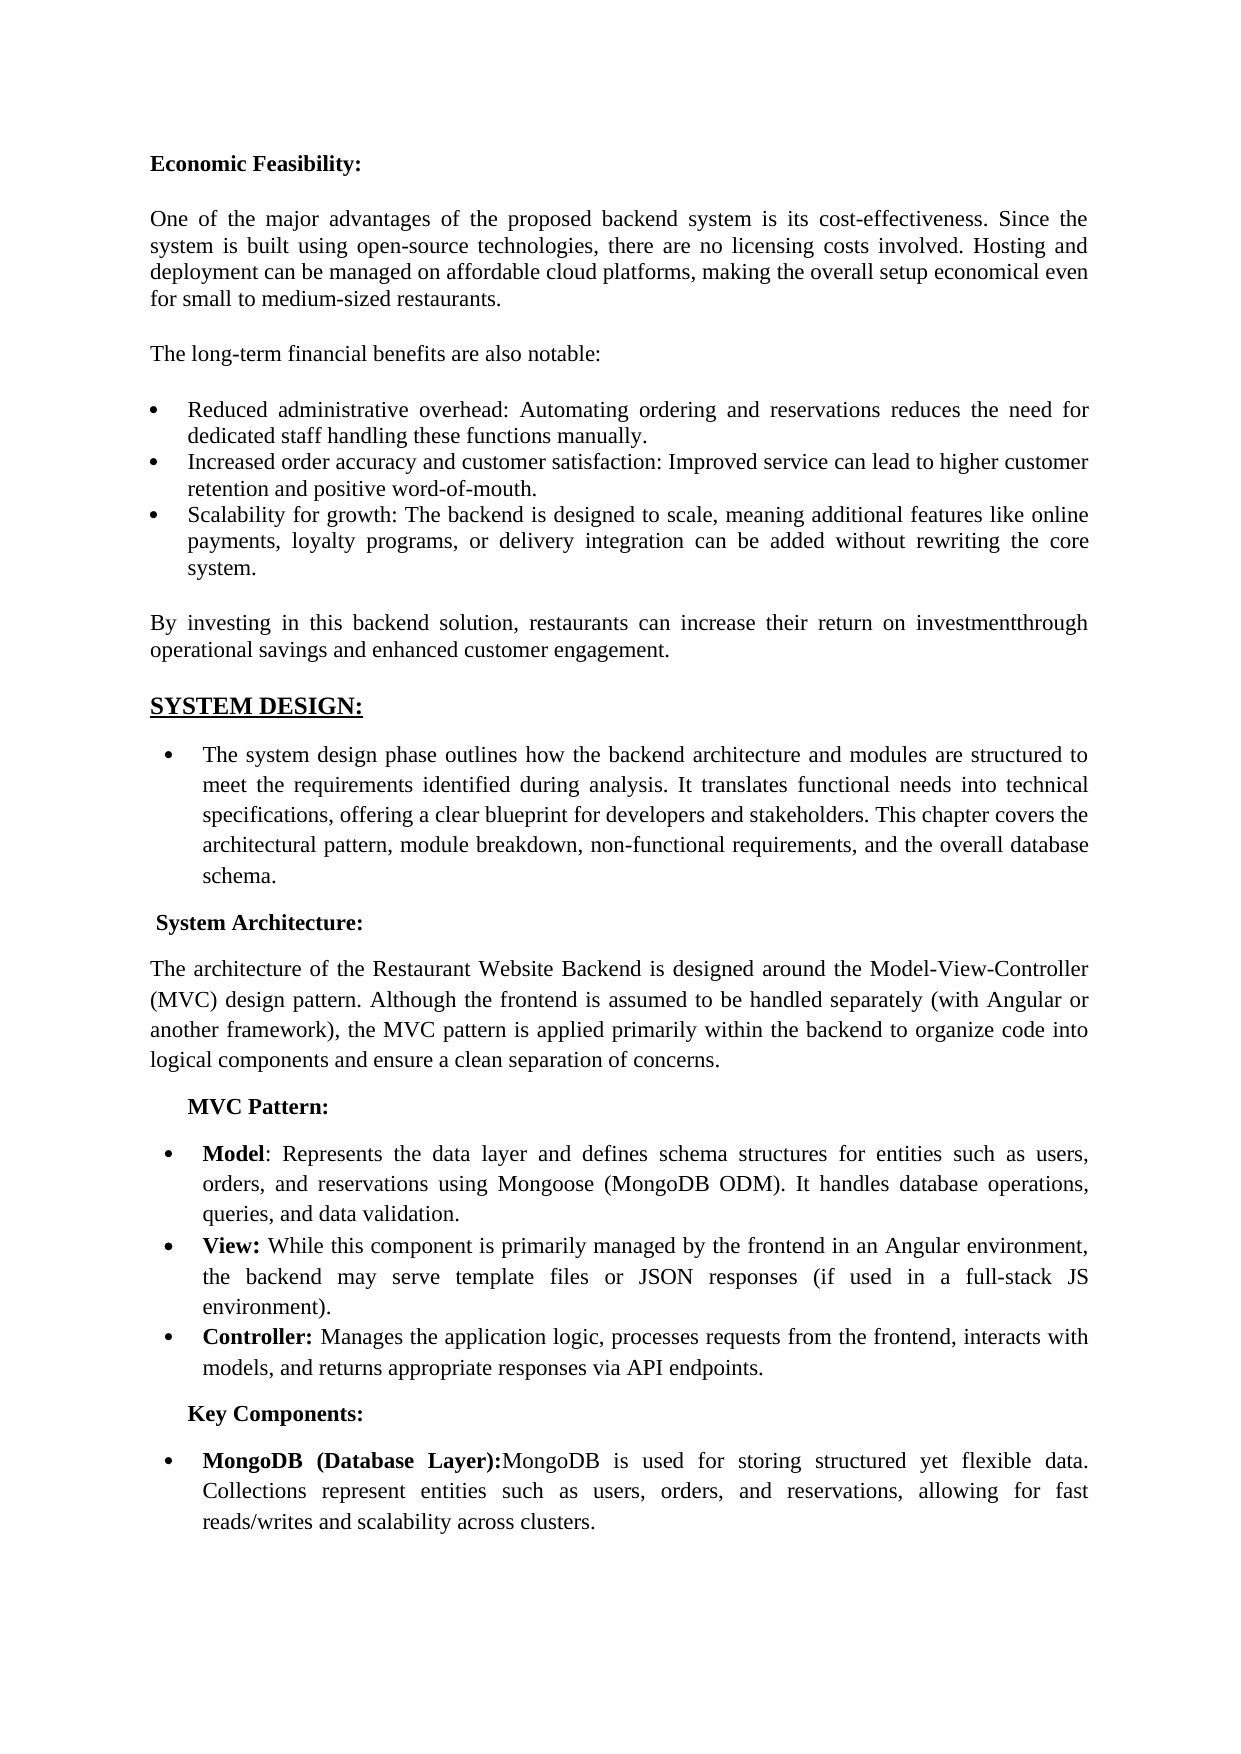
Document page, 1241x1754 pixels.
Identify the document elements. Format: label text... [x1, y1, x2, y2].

text One of the major advantages of the proposed backend system is its cost-effectiveness. Since the system is built using open-source technologies, there are no licensing costs involved. Hosting and deployment can be managed on affordable cloud platforms, making the overall setup economical even for small to medium-sized restaurants. [150, 206, 1090, 311]
text Economic Feasibility: [150, 150, 1090, 176]
text System Architecture: [150, 908, 1090, 935]
text The long-term financial benefits are also notable: [150, 340, 1090, 366]
text SYSTEM DESIGN: [150, 691, 1090, 720]
list Increased order accuracy and customer satisfaction: Improved service can lead to higher customer retention and positive word-of-mouth. [150, 448, 1090, 501]
list Scalability for growth: The backend is designed to scale, meaning additional features like online payments, loyalty programs, or delivery integration can be added without rewriting the core system. [150, 501, 1090, 580]
list View: While this component is primarily managed by the frontend in an Angular environment, the backend may serve template files or JSON responses (if used in a full-stack JS environment). [165, 1230, 1090, 1319]
list Model: Represents the data layer and defines schema structures for entities such as users, orders, and reservations using Mongoose (MongoDB ODM). It handles database operations, queries, and data validation. [165, 1140, 1090, 1227]
text The architecture of the Restaurant Website Backend is designed around the Model-View-Controller (MVC) design pattern. Although the frontend is assumed to be handled separately (with Angular or another framework), the MVC pattern is applied primarily within the backend to organize code into logical components and ensure a clean separation of concerns. [150, 955, 1090, 1072]
list Reduced administrative overhead: Automating ordering and reservations reduces the need for dedicated staff handling these functions manually. [150, 396, 1090, 448]
text By investing in this backend solution, restaurants can increase their return on investmentthrough operational savings and enhanced customer engagement. [150, 609, 1090, 662]
text Key Components: [187, 1401, 1090, 1427]
list MongoDB (Database Layer):MongoDB is used for storing structured yet flexible data. Collections represent entities such as users, orders, and reservations, allowing for fast reads/writes and scalability across clusters. [165, 1447, 1090, 1534]
list Controller: Manages the application logic, processes requests from the frontend, interacts with models, and returns appropriate responses via API endpoints. [165, 1323, 1090, 1380]
list The system design phase outlines how the backend architecture and modules are structured to meet the requirements identified during analysis. It translates functional needs into technical specifications, offering a clear blueprint for developers and stakeholders. This chapter covers the architectural pattern, module breakdown, non-functional requirements, and the overall database schema. [165, 741, 1090, 888]
text MVC Pattern: [187, 1093, 1090, 1119]
